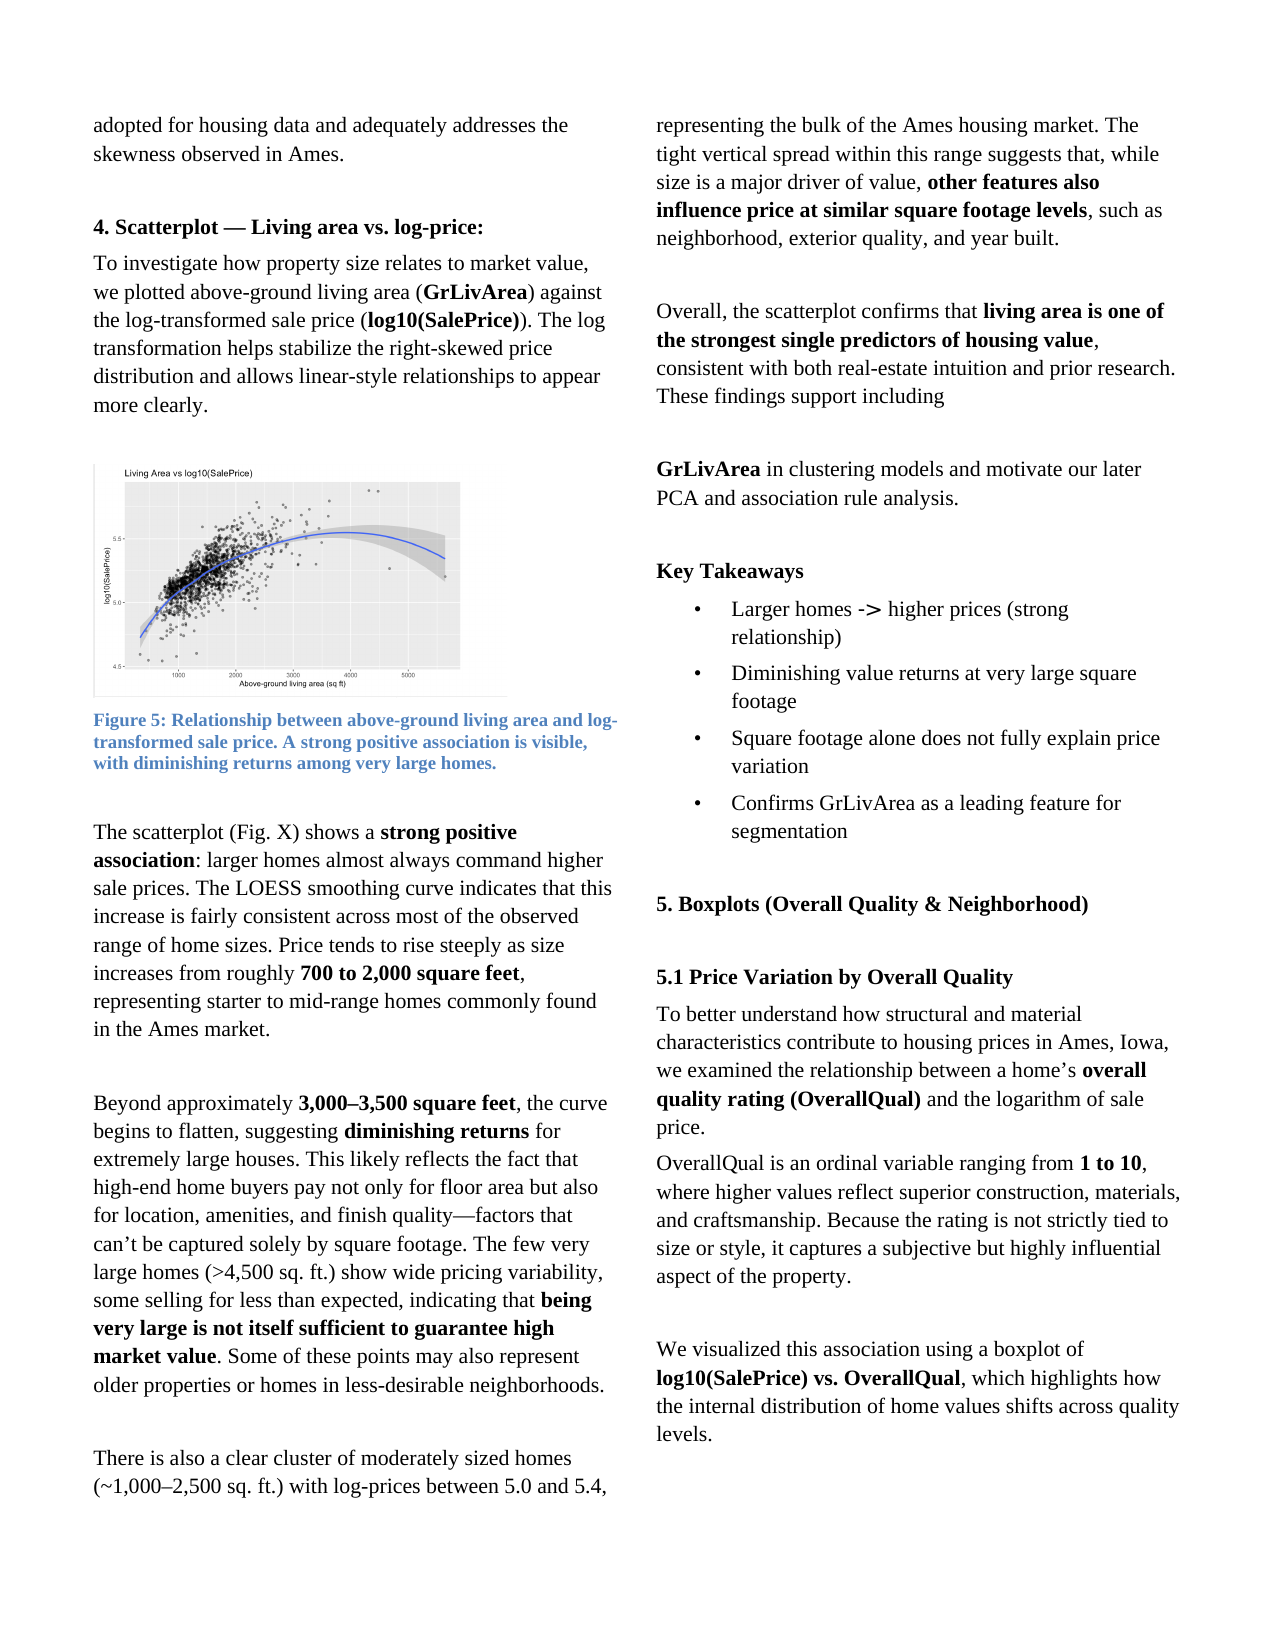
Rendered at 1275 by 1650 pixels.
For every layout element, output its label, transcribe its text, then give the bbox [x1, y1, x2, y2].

text OverallQual is an ordinal variable ranging from 1 to 10, where higher values reflect superior construction, materials, and craftsmanship. Because the rating is not strictly tied to size or style, it captures a subjective but highly influential aspect of the property. [656, 1150, 1182, 1288]
text 5.1 Price Variation by Overall Quality [656, 964, 1182, 989]
text Beyond approximately 3,000–3,500 square feet, the curve begins to flatten, suggesting diminishing returns for extremely large houses. This likely reflects the fact that high-end home buyers pay not only for floor area but also for location, amenities, and finish quality—factors that can’t be captured solely by square footage. The few very large homes (>4,500 sq. ft.) show wide pricing variability, some selling for less than expected, indicating that being very large is not itself sufficient to guarantee high market value. Some of these points may also represent older properties or homes in less-desirable neighborhoods. [93, 1089, 619, 1397]
list Larger homes -> higher prices (strong relationship) [694, 594, 1182, 649]
text Overall, the scatterplot confirms that living area is one of the strongest single predictors of housing value, consistent with both real-estate intuition and prior research. These findings support including [656, 298, 1182, 408]
text Figure 5: Relationship between above-ground living area and log-transformed sale price. A strong positive association is visible, with diminishing returns among very large homes. [93, 709, 619, 774]
text To better understand how structural and material characteristics contribute to housing prices in Ames, Iowa, we examined the relationship between a home’s overall quality rating (OverallQual) and the logarithm of sale price. [656, 1001, 1182, 1139]
text 5. Boxplots (Overall Quality & Neighborhood) [656, 891, 1182, 916]
text There is also a clear cluster of moderately sized homes (~1,000–2,500 sq. ft.) with log-prices between 5.0 and 5.4, representing the bulk of the Ames housing market. The tight vertical spread within this range suggests that, while size is a major driver of value, other features also influence price at similar square footage levels, such as neighborhood, exterior quality, and year built. [656, 112, 1182, 251]
text 4. Scatterplot — Living area vs. log-price: [93, 214, 619, 239]
list Diminishing value returns at very large square footage [694, 660, 1182, 714]
text Key Takeaways [656, 558, 1182, 583]
text GrLivArea in clustering models and motivate our later PCA and association rule analysis. [656, 456, 1182, 510]
text To investigate how property size relates to market value, we plotted above-ground living area (GrLivArea) against the log-transformed sale price (log10(SalePrice)). The log transformation helps stabilize the right-skewed price distribution and allows linear-style relationships to appear more clearly. [93, 250, 619, 417]
text We visualized this association using a boxplot of log10(SalePrice) vs. OverallQual, which highlights how the internal distribution of home values shifts across quality levels. [656, 1336, 1182, 1446]
text The scatterplot (Fig. X) shows a strong positive association: larger homes almost always command higher sale prices. The LOESS smoothing curve indicates that this increase is fairly consistent across most of the observed range of home sizes. Price tends to rise steeply as size increases from roughly 700 to 2,000 square feet, representing starter to mid-range homes commonly found in the Ames market. [93, 819, 619, 1042]
text There is also a clear cluster of moderately sized homes (~1,000–2,500 sq. ft.) with log-prices between 5.0 and 5.4, representing the bulk of the Ames housing market. The tight vertical spread within this range suggests that, while size is a major driver of value, other features also influence price at similar square footage levels, such as neighborhood, exterior quality, and year built. [93, 1445, 619, 1498]
list Confirms GrLivArea as a leading feature for segmentation [694, 790, 1182, 843]
list Square footage alone does not fully explain price variation [694, 725, 1182, 778]
picture [93, 464, 508, 698]
